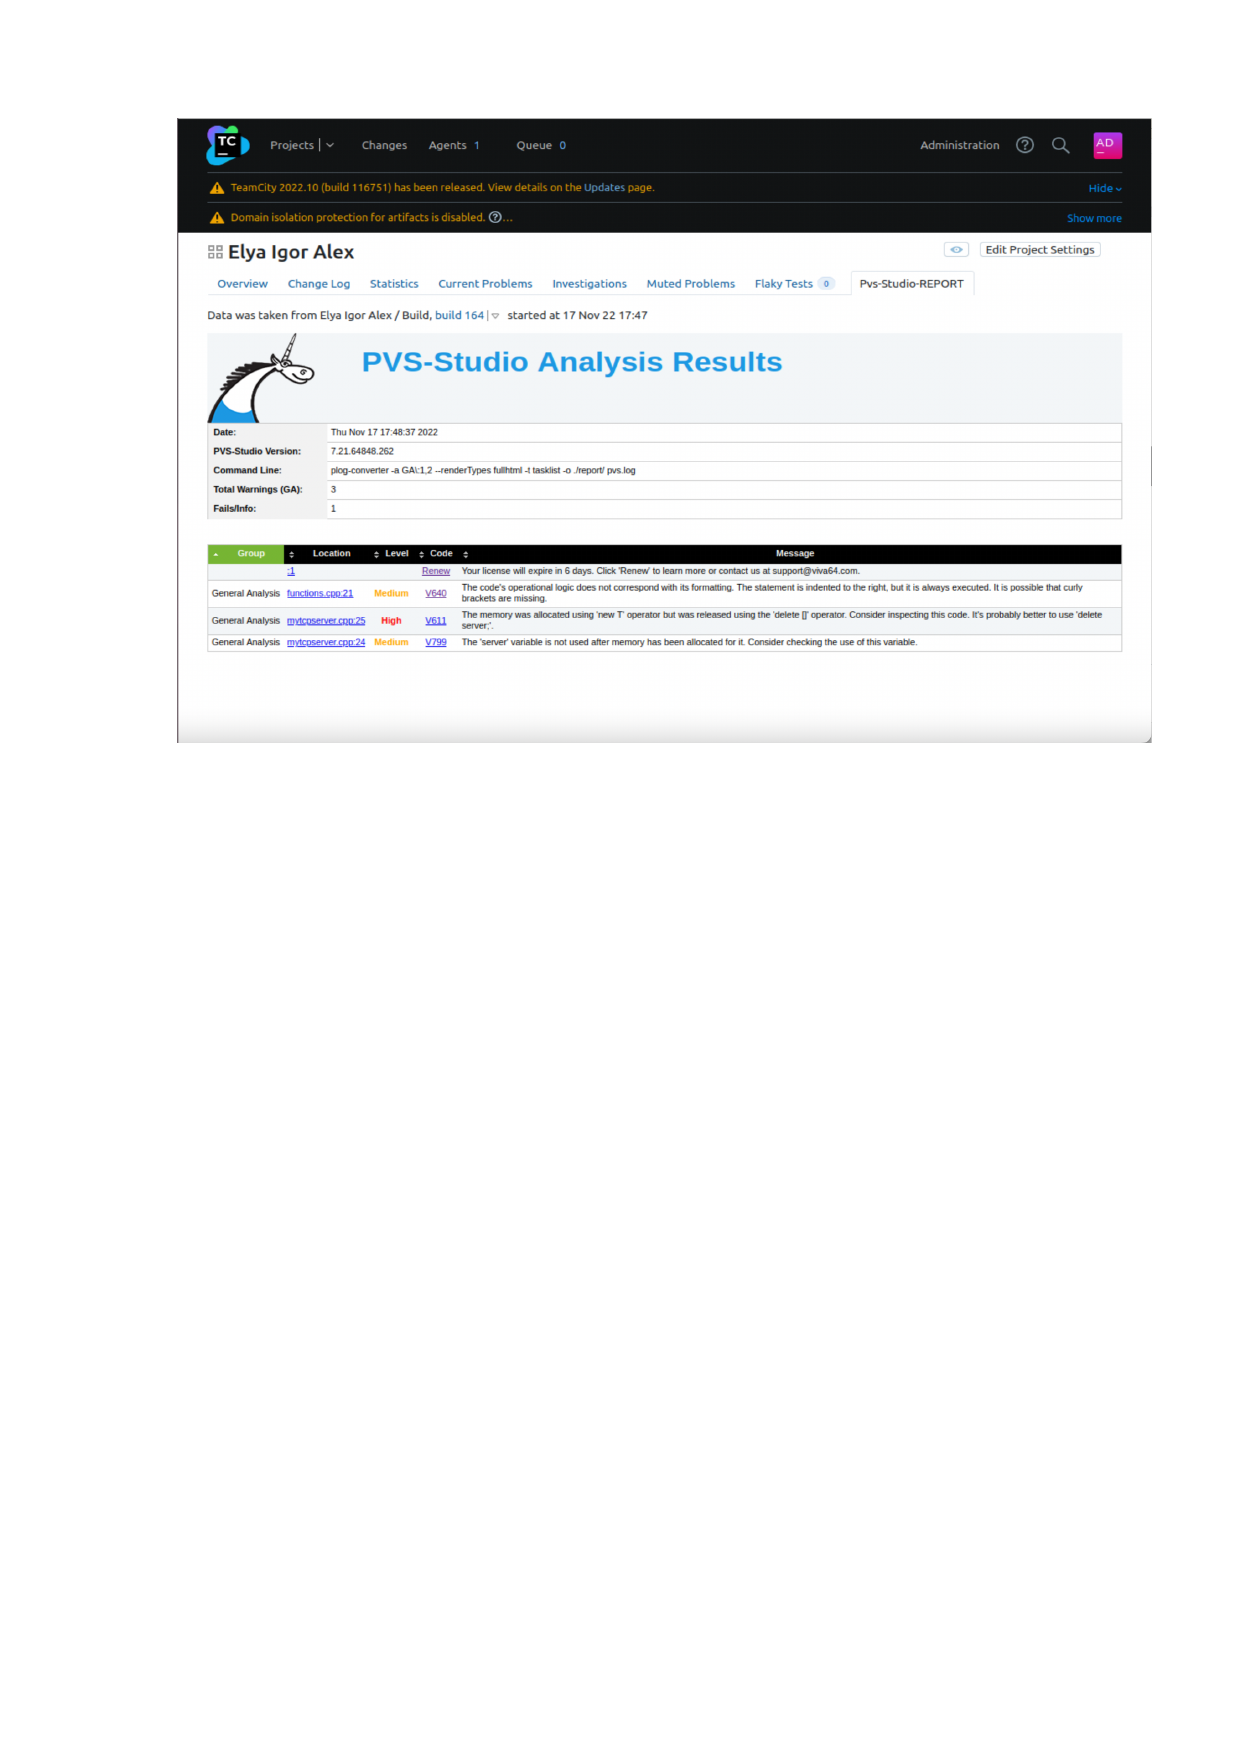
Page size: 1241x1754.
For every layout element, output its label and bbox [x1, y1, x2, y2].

picture [177, 118, 1152, 743]
